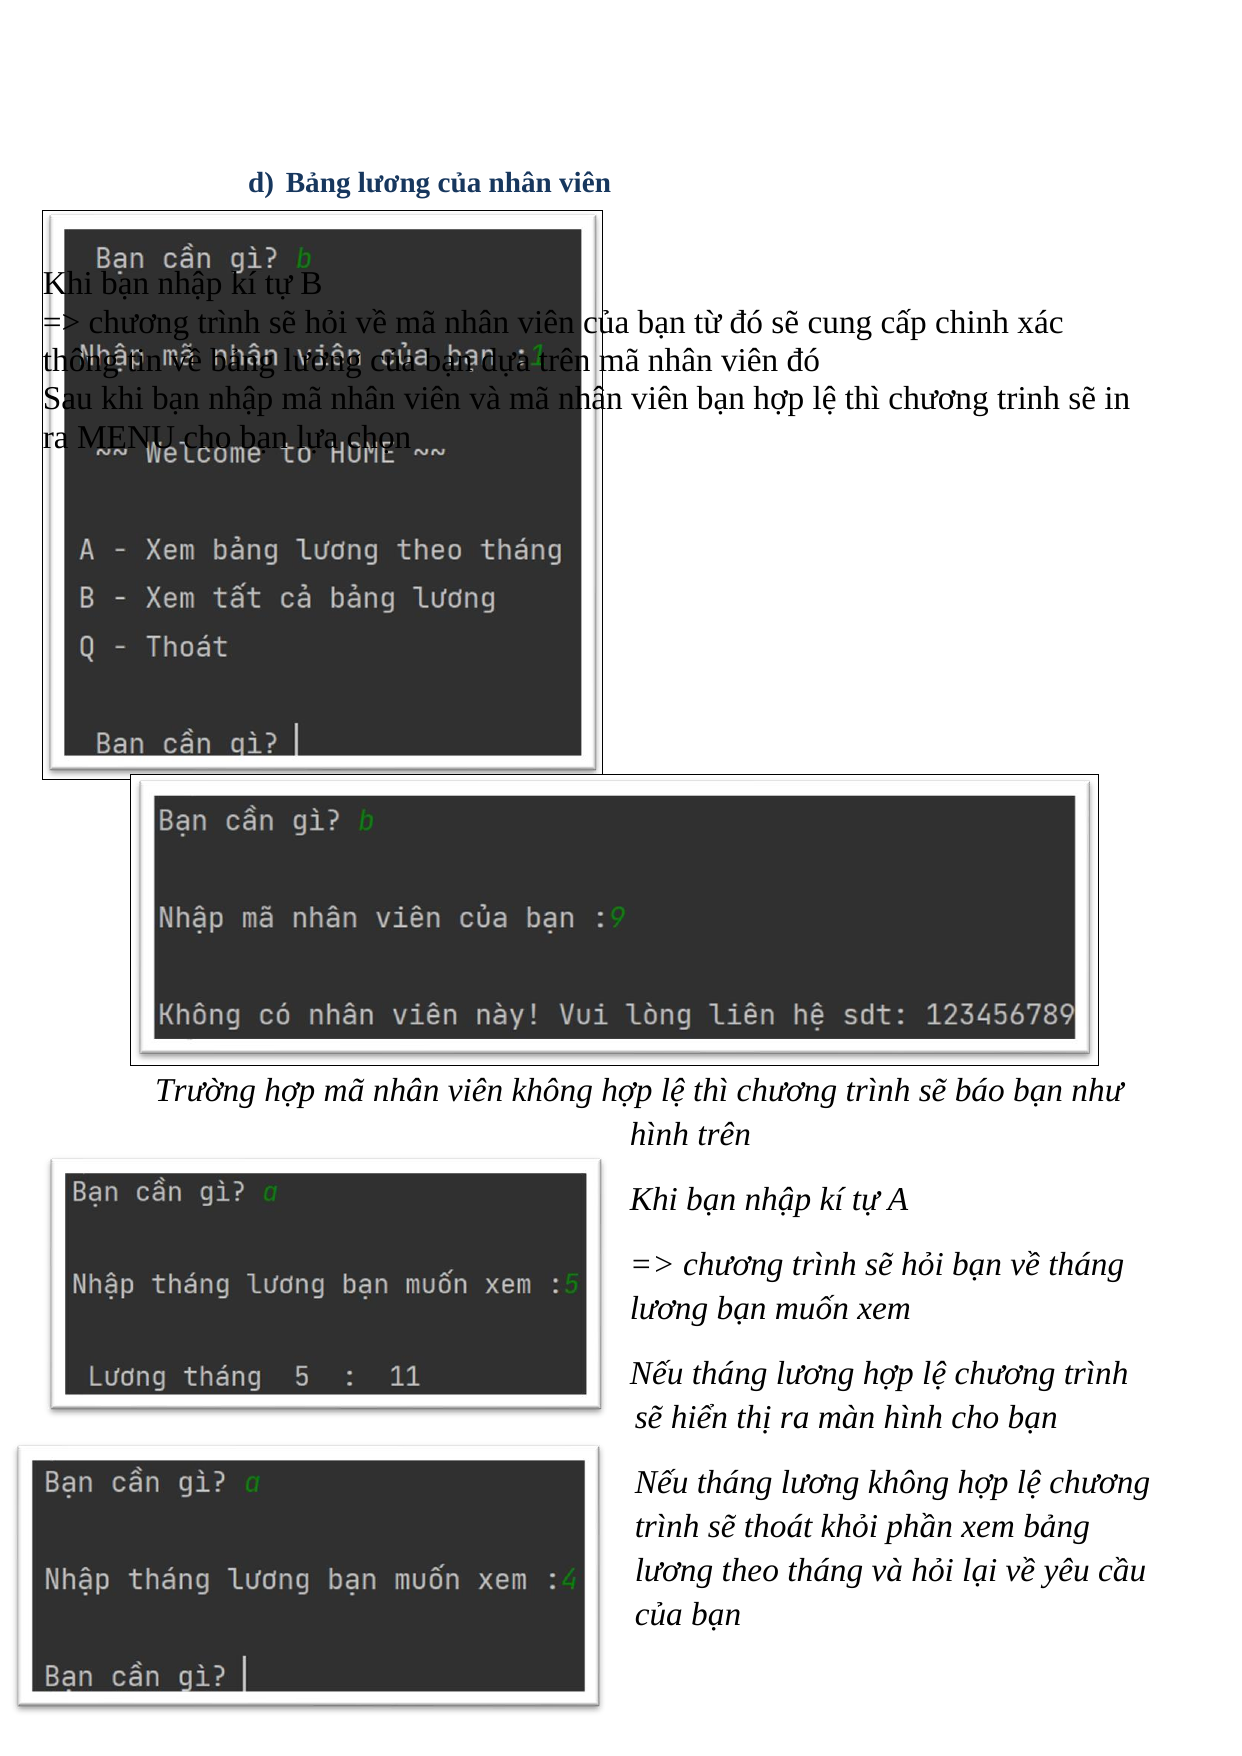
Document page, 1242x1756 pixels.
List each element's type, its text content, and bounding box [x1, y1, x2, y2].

text hình trên [629, 1114, 1242, 1153]
text Trường hợp mã nhân viên không hợp lệ thì chương trình sẽ báo bạn như [112, 203, 1166, 1108]
picture [10, 1441, 606, 1716]
picture [43, 1154, 608, 1419]
text Nếu tháng lương không hợp lệ chương trình sẽ thoát khỏi phần xem bảng lương theo tháng và hỏi lại về yêu cầu của bạn [634, 1462, 1152, 1632]
picture [43, 211, 112, 779]
picture [106, 280, 112, 293]
text => chương trình sẽ hỏi bạn về tháng lương bạn muốn xem [629, 1244, 1126, 1326]
text Nếu tháng lương hợp lệ chương trình sẽ hiển thị ra màn hình cho bạn [629, 1353, 1131, 1435]
text Khi bạn nhập kí tự A [629, 1179, 1242, 1217]
picture [107, 357, 112, 365]
list Bảng lương của nhân viên [248, 165, 1242, 198]
